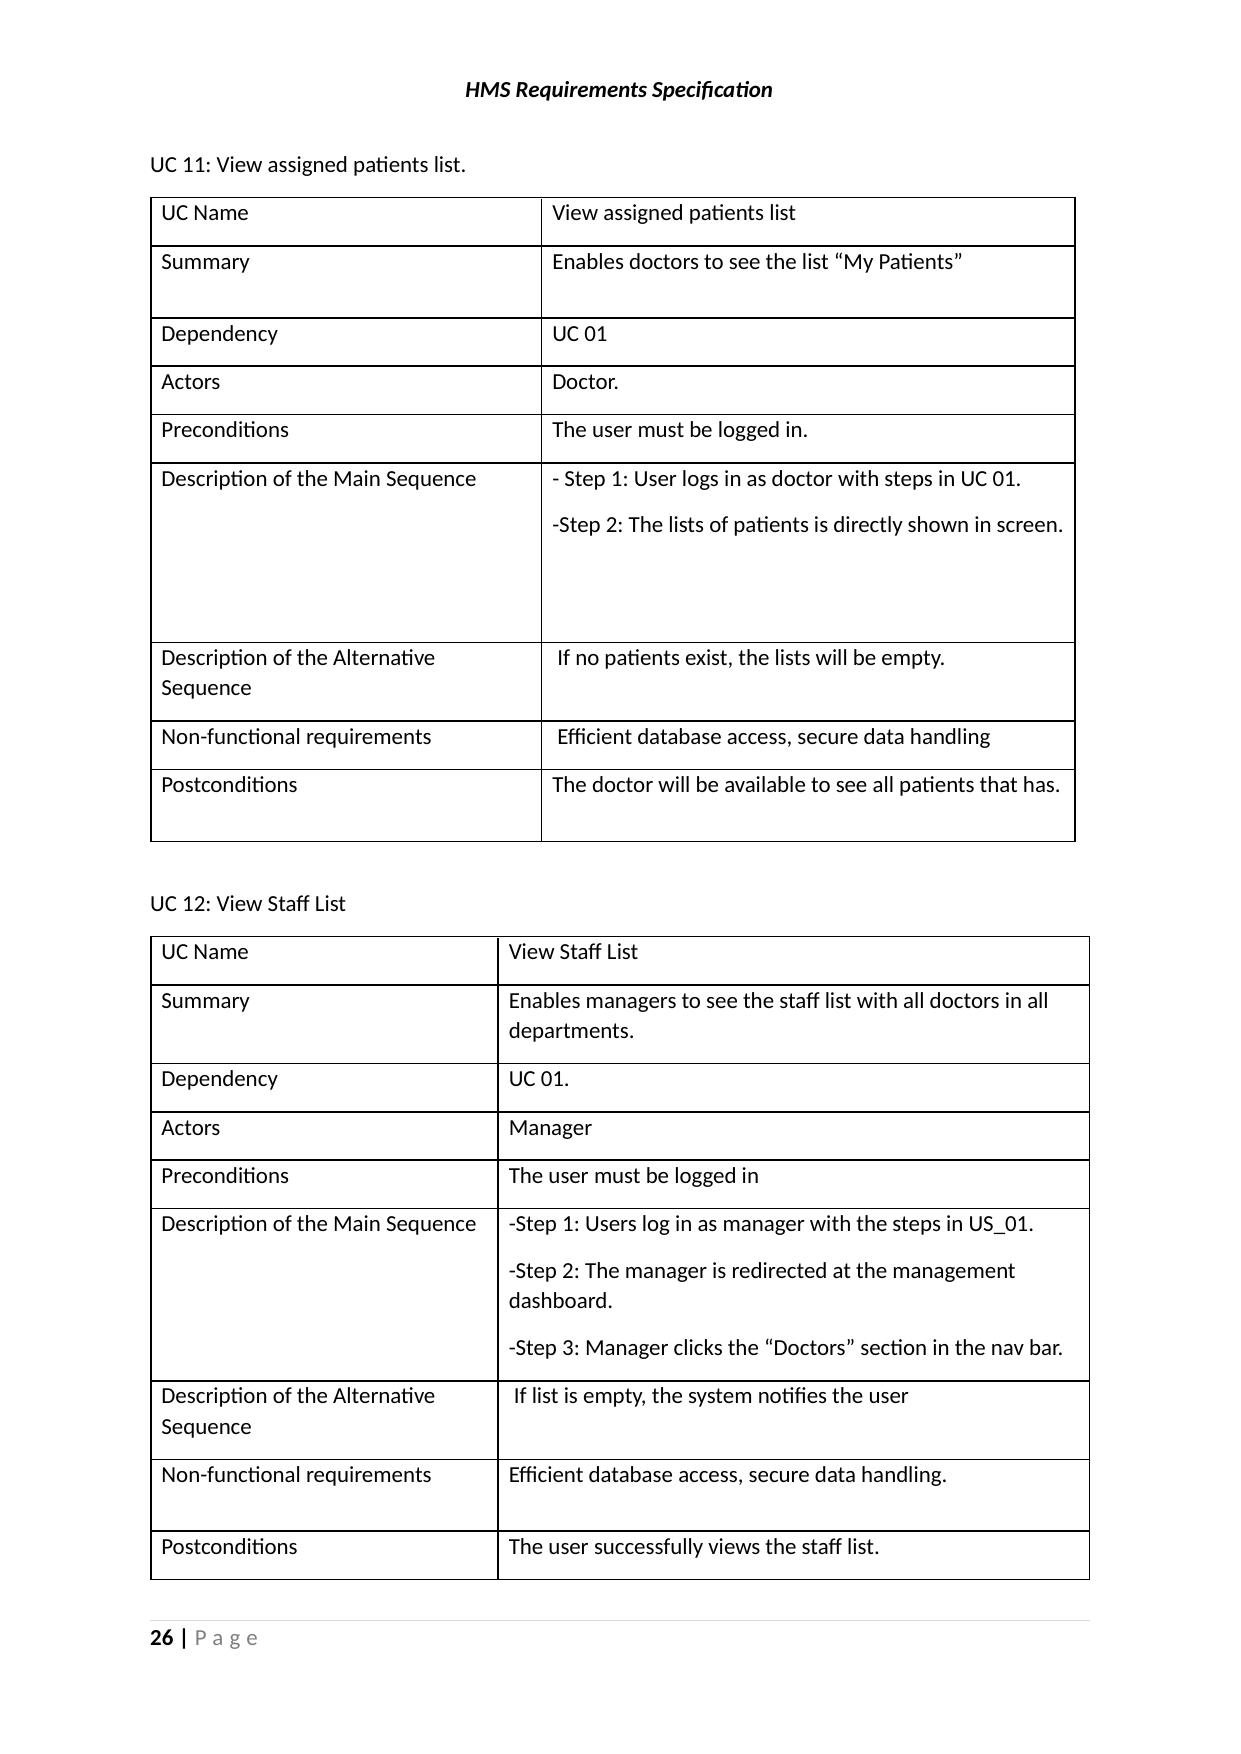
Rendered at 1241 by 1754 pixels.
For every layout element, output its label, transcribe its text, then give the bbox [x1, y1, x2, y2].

table_cell Postconditions [152, 1532, 497, 1579]
table_cell Summary [152, 986, 497, 1063]
table_cell Actors [152, 1113, 497, 1159]
table_cell Enables managers to see the staff list with all doctors in all departments. [499, 986, 1089, 1063]
table_cell Manager [499, 1113, 1089, 1159]
table_cell Enables doctors to see the list “My Patients” [542, 247, 1074, 317]
table_cell Description of the Alternative Sequence [152, 643, 541, 720]
table_cell The doctor will be available to see all patients that has. [542, 770, 1074, 841]
table_cell The user successfully views the staff list. [499, 1532, 1089, 1579]
table_cell UC 01 [542, 319, 1074, 365]
table_cell Postconditions [152, 770, 541, 841]
table_cell Description of the Main Sequence [152, 1209, 497, 1380]
table_cell Preconditions [152, 1161, 497, 1208]
table_cell Description of the Main Sequence [152, 464, 541, 642]
table_cell Non-functional requirements [152, 1460, 497, 1530]
table_cell UC 01. [499, 1064, 1089, 1111]
table_cell If list is empty, the system notifies the user [499, 1382, 1089, 1458]
table_cell - Step 1: User logs in as doctor with steps in UC 01. -Step 2: The lists of patients is directly shown in screen. [542, 464, 1074, 642]
table_cell Actors [152, 367, 541, 414]
table_cell The user must be logged in [499, 1161, 1089, 1208]
table_cell Efficient database access, secure data handling [542, 722, 1074, 769]
text UC 11: View assigned patients list. [150, 150, 1090, 178]
table_header UC Name [152, 198, 541, 245]
table_cell Dependency [152, 1064, 497, 1111]
table_cell Preconditions [152, 415, 541, 462]
text UC 12: View Staff List [150, 889, 1090, 917]
table_cell Non-functional requirements [152, 722, 541, 769]
table_cell Description of the Alternative Sequence [152, 1382, 497, 1458]
table_header UC Name [152, 937, 498, 984]
table_header View Staff List [499, 937, 1089, 984]
table_cell Doctor. [542, 367, 1074, 414]
table_cell Efficient database access, secure data handling. [499, 1460, 1089, 1530]
table_cell -Step 1: Users log in as manager with the steps in US_01. -Step 2: The manager is redirected at the management dashboard. -Step 3: Manager clicks the “Doctors” section in the nav bar. [499, 1209, 1089, 1380]
table_cell If no patients exist, the lists will be empty. [542, 643, 1074, 720]
table_cell Dependency [152, 319, 541, 365]
table_cell The user must be logged in. [542, 415, 1074, 462]
table_header View assigned patients list [542, 198, 1074, 245]
table_cell Summary [152, 247, 541, 317]
